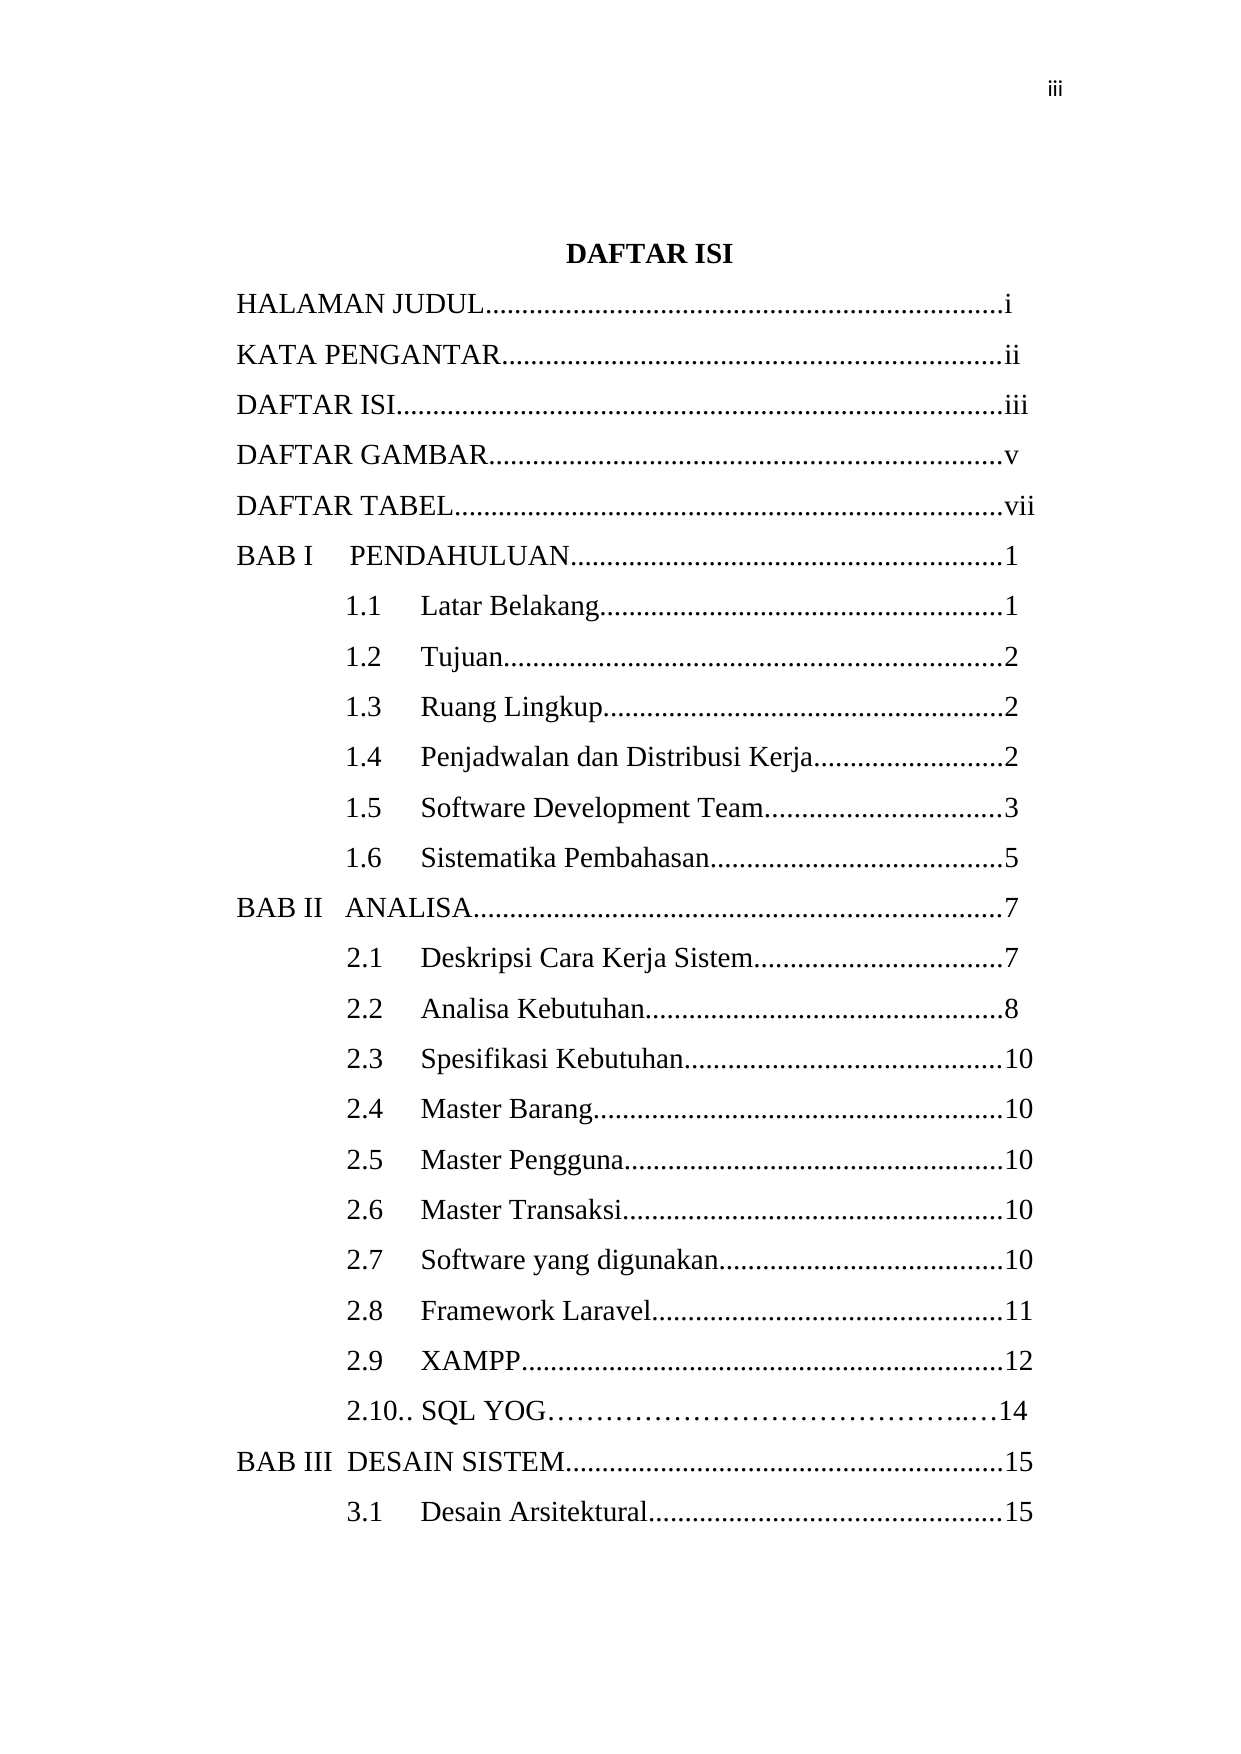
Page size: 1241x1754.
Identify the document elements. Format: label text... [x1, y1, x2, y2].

list Latar Belakang 1 [345, 588, 989, 622]
text DAFTAR GAMBAR v [236, 437, 989, 471]
text BAB I PENDAHULUAN 1 [236, 538, 989, 572]
list Software Development Team 3 [345, 790, 989, 823]
text KATA PENGANTAR ii [236, 337, 989, 370]
list Master Transaksi 10 [346, 1192, 989, 1226]
text DAFTAR ISI [236, 236, 1063, 270]
text HALAMAN JUDUL i [236, 287, 989, 320]
list Tujuan 2 [345, 639, 989, 672]
list Software yang digunakan 10 [346, 1242, 989, 1276]
list Desain Arsitektural 15 [346, 1494, 1033, 1528]
list Analisa Kebutuhan 8 [346, 991, 989, 1024]
text BAB III DESAIN SISTEM 15 [236, 1444, 1033, 1477]
list Deskripsi Cara Kerja Sistem 7 [346, 941, 989, 974]
text DAFTAR ISI iii [236, 387, 989, 421]
list SQL YOG……………………………………..…14 [346, 1393, 1033, 1427]
list Master Barang 10 [346, 1092, 989, 1125]
list Ruang Lingkup 2 [345, 689, 989, 723]
list Penjadwalan dan Distribusi Kerja 2 [345, 739, 989, 773]
list Framework Laravel 11 [346, 1293, 989, 1326]
list XAMPP 12 [346, 1343, 989, 1377]
list Spesifikasi Kebutuhan 10 [346, 1041, 989, 1075]
list Master Pengguna 10 [346, 1142, 989, 1175]
text DAFTAR TABEL vii [236, 488, 989, 521]
list Sistematika Pembahasan 5 [345, 840, 989, 873]
text BAB II ANALISA 7 [236, 890, 989, 924]
